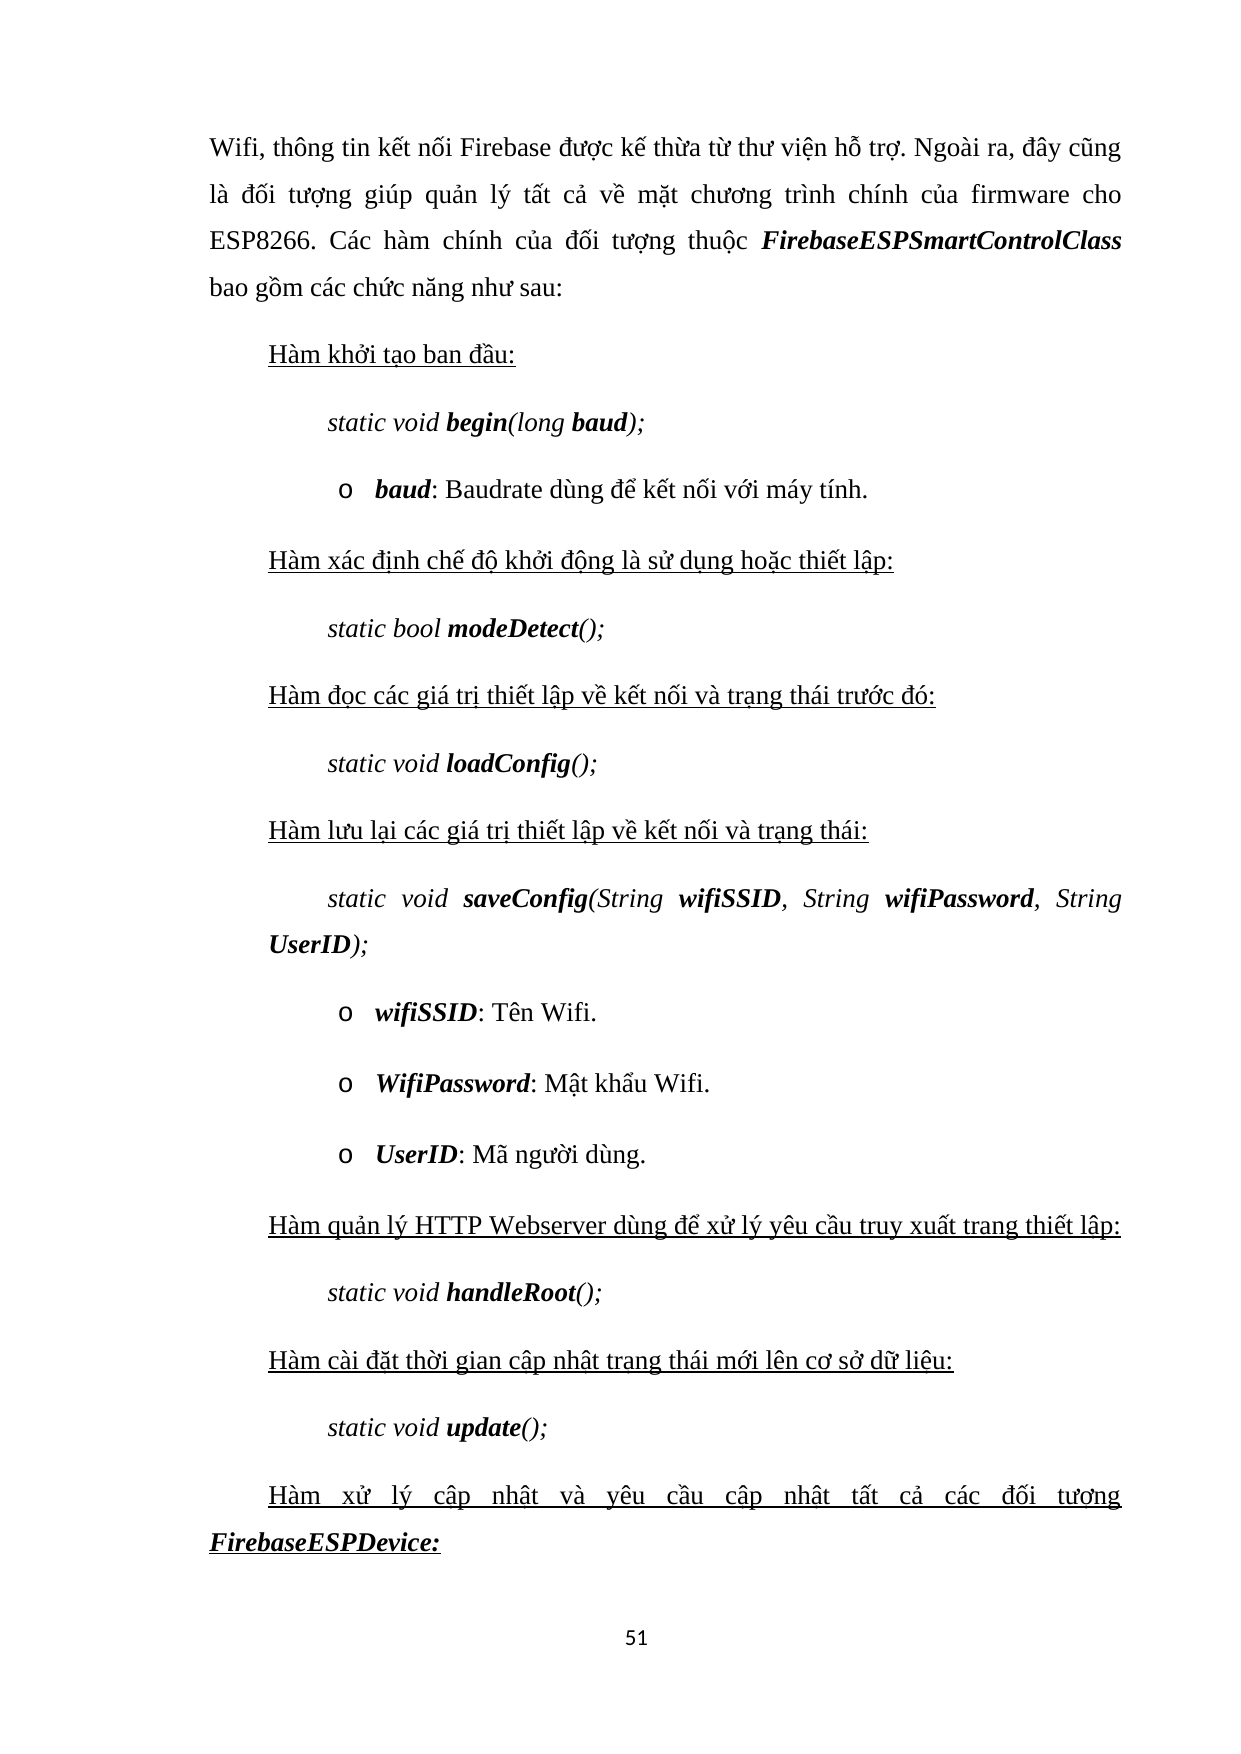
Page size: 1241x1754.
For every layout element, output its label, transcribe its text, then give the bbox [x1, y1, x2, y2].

text Hàm cài đặt thời gian cập nhật trạng thái mới lên cơ sở dữ liệu: [209, 1344, 1122, 1375]
text Hàm xử lý cập nhật và yêu cầu cập nhật tất cả các đối tượng FirebaseESPDevice: [209, 1479, 1122, 1557]
text static void handleRoot(); [209, 1276, 1122, 1308]
text static void update(); [209, 1411, 1122, 1443]
text static bool modeDetect(); [209, 612, 1122, 643]
text static void saveConfig(String wifiSSID, String wifiPassword, String UserID); [268, 882, 1122, 960]
text Hàm đọc các giá trị thiết lập về kết nối và trạng thái trước đó: [209, 679, 1122, 711]
list WifiPassword: Mật khẩu Wifi. [337, 1067, 1122, 1101]
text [209, 131, 1122, 302]
text Hàm xác định chế độ khởi động là sử dụng hoặc thiết lập: [209, 544, 1122, 576]
text static void begin(long baud); [209, 406, 1122, 437]
text Hàm khởi tạo ban đầu: [209, 338, 1122, 370]
list baud: Baudrate dùng để kết nối với máy tính. [337, 473, 1122, 507]
text Hàm quản lý HTTP Webserver dùng để xử lý yêu cầu truy xuất trang thiết lập: [209, 1209, 1122, 1240]
list wifiSSID: Tên Wifi. [337, 996, 1122, 1029]
text Hàm lưu lại các giá trị thiết lập về kết nối và trạng thái: [209, 814, 1122, 846]
text static void loadConfig(); [209, 747, 1122, 778]
list UserID: Mã người dùng. [337, 1138, 1122, 1171]
